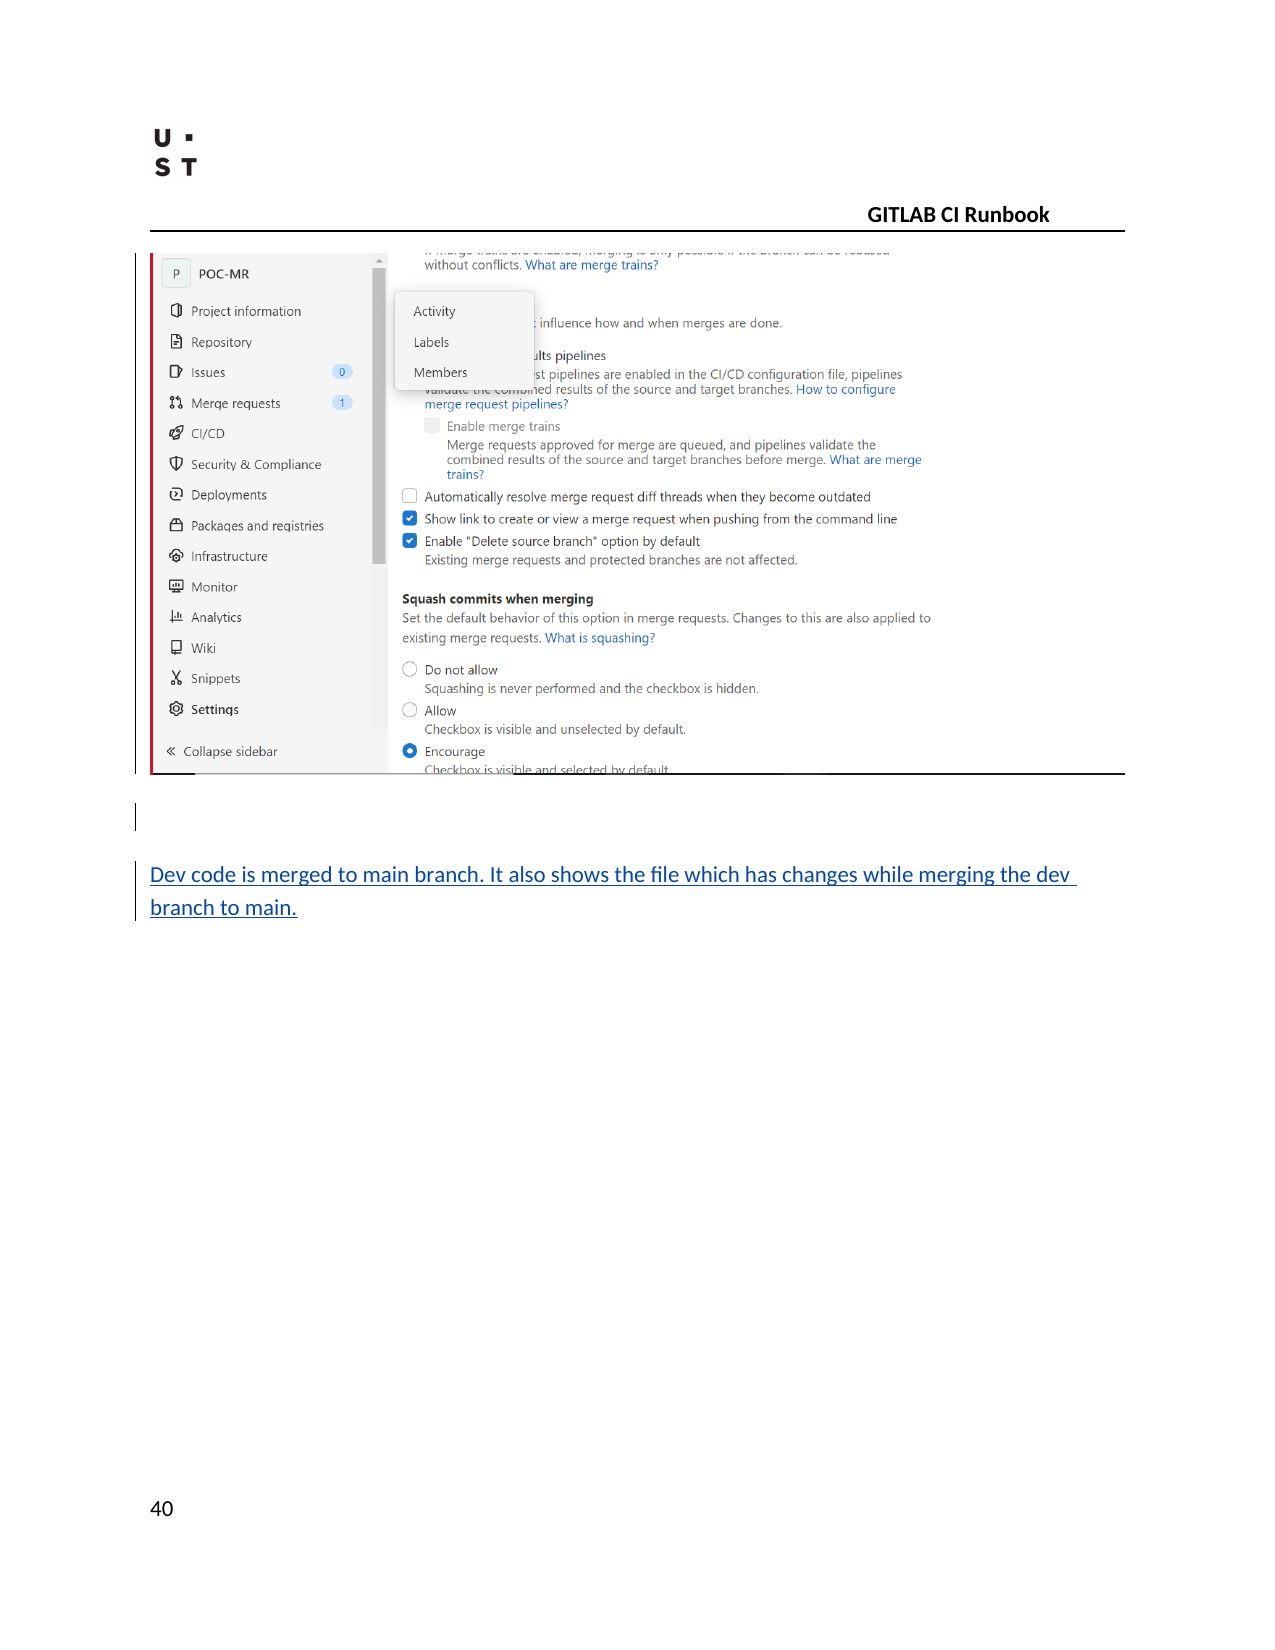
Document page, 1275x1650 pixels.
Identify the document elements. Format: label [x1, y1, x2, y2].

picture [150, 253, 1125, 775]
picture [150, 126, 198, 178]
